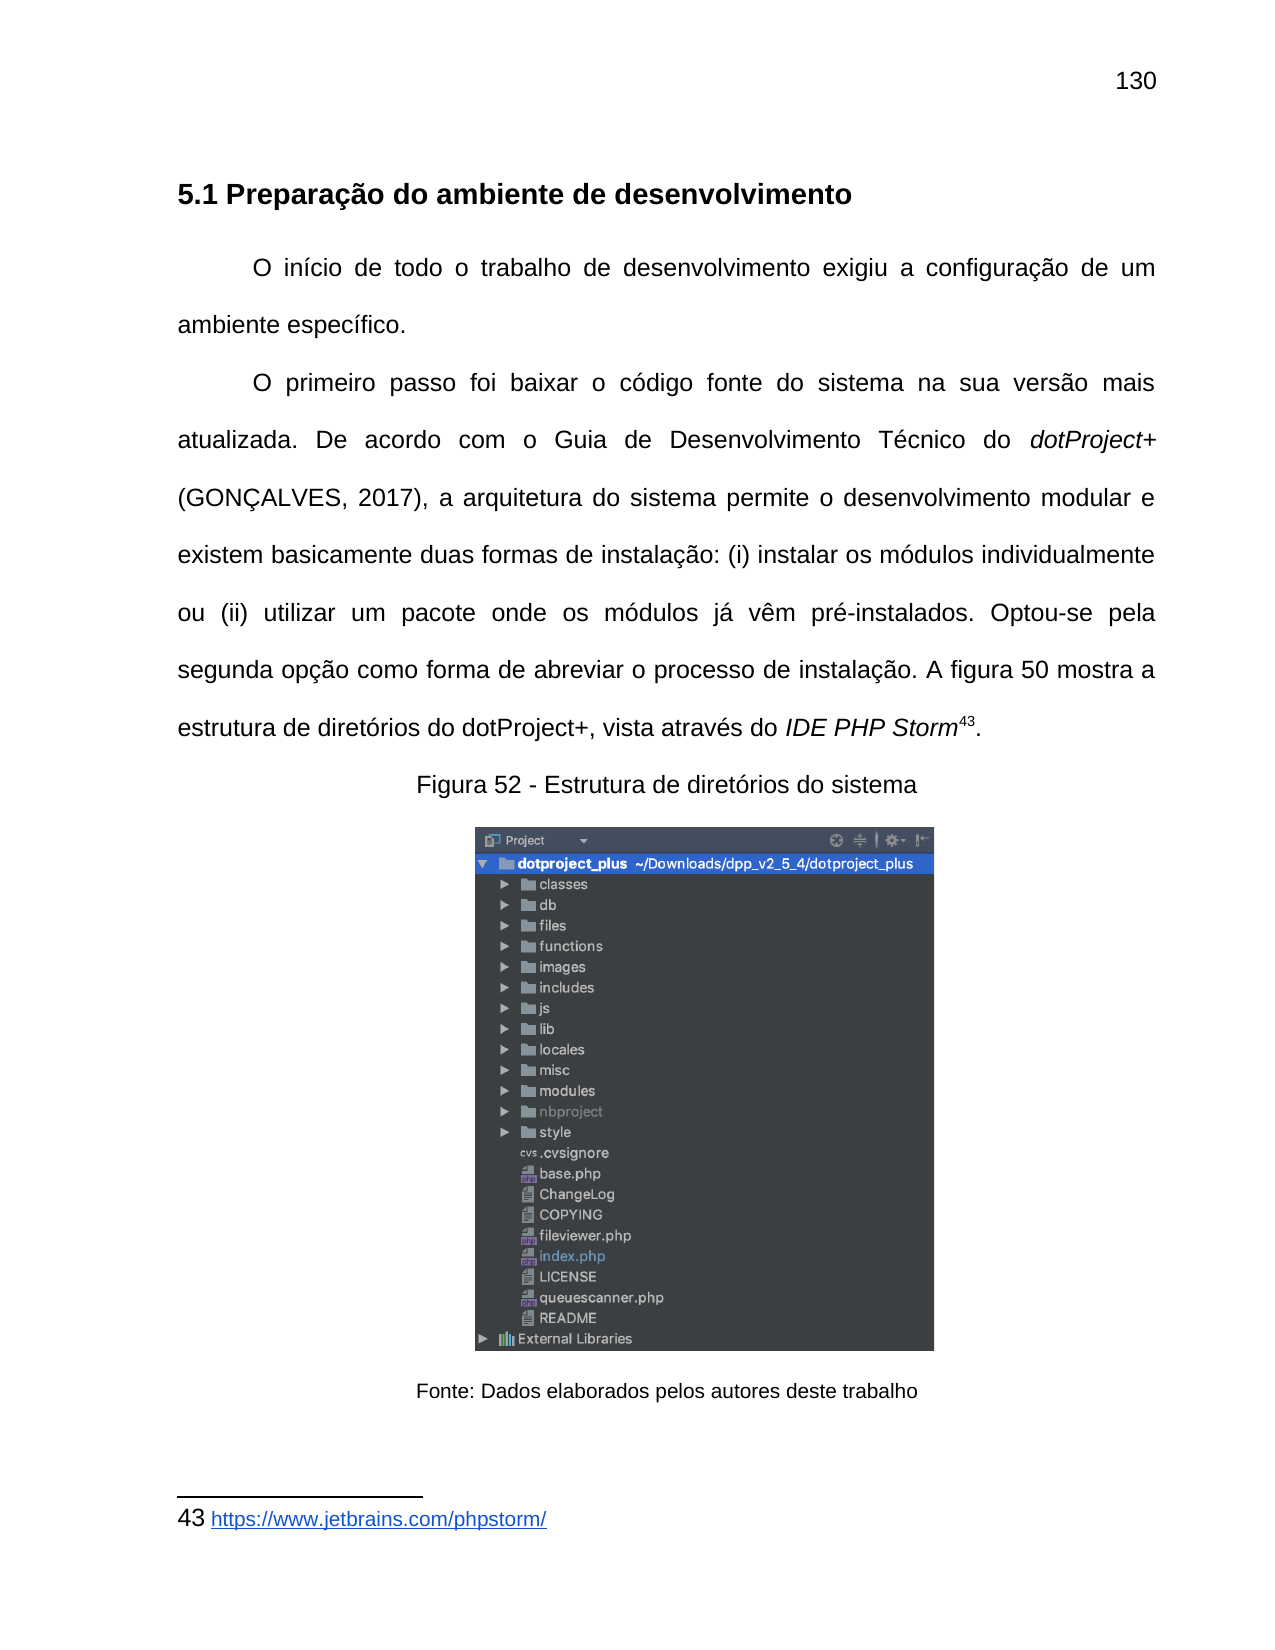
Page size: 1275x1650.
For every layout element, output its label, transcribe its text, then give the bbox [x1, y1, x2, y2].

text O início de todo o trabalho de desenvolvimento exigiu a configuração de um ambiente específico. [177, 253, 1157, 339]
text Figura 52 - Estrutura de diretórios do sistema [177, 770, 1157, 799]
picture [475, 827, 935, 1351]
subtitle 5.1 Preparação do ambiente de desenvolvimento [177, 177, 1157, 211]
text O primeiro passo foi baixar o código fonte do sistema na sua versão mais atualizada. De acordo com o Guia de Desenvolvimento Técnico do dotProject+ (GONÇALVES, 2017), a arquitetura do sistema permite o desenvolvimento modular e existem basicamente duas formas de instalação: (i) instalar os módulos individualmente ou (ii) utilizar um pacote onde os módulos já vêm pré-instalados. Optou-se pela segunda opção como forma de abreviar o processo de instalação. A figura 50 mostra a estrutura de diretórios do dotProject+, vista através do IDE PHP Storm. [177, 368, 1157, 741]
text Fonte: Dados elaborados pelos autores deste trabalho [177, 1379, 1157, 1403]
